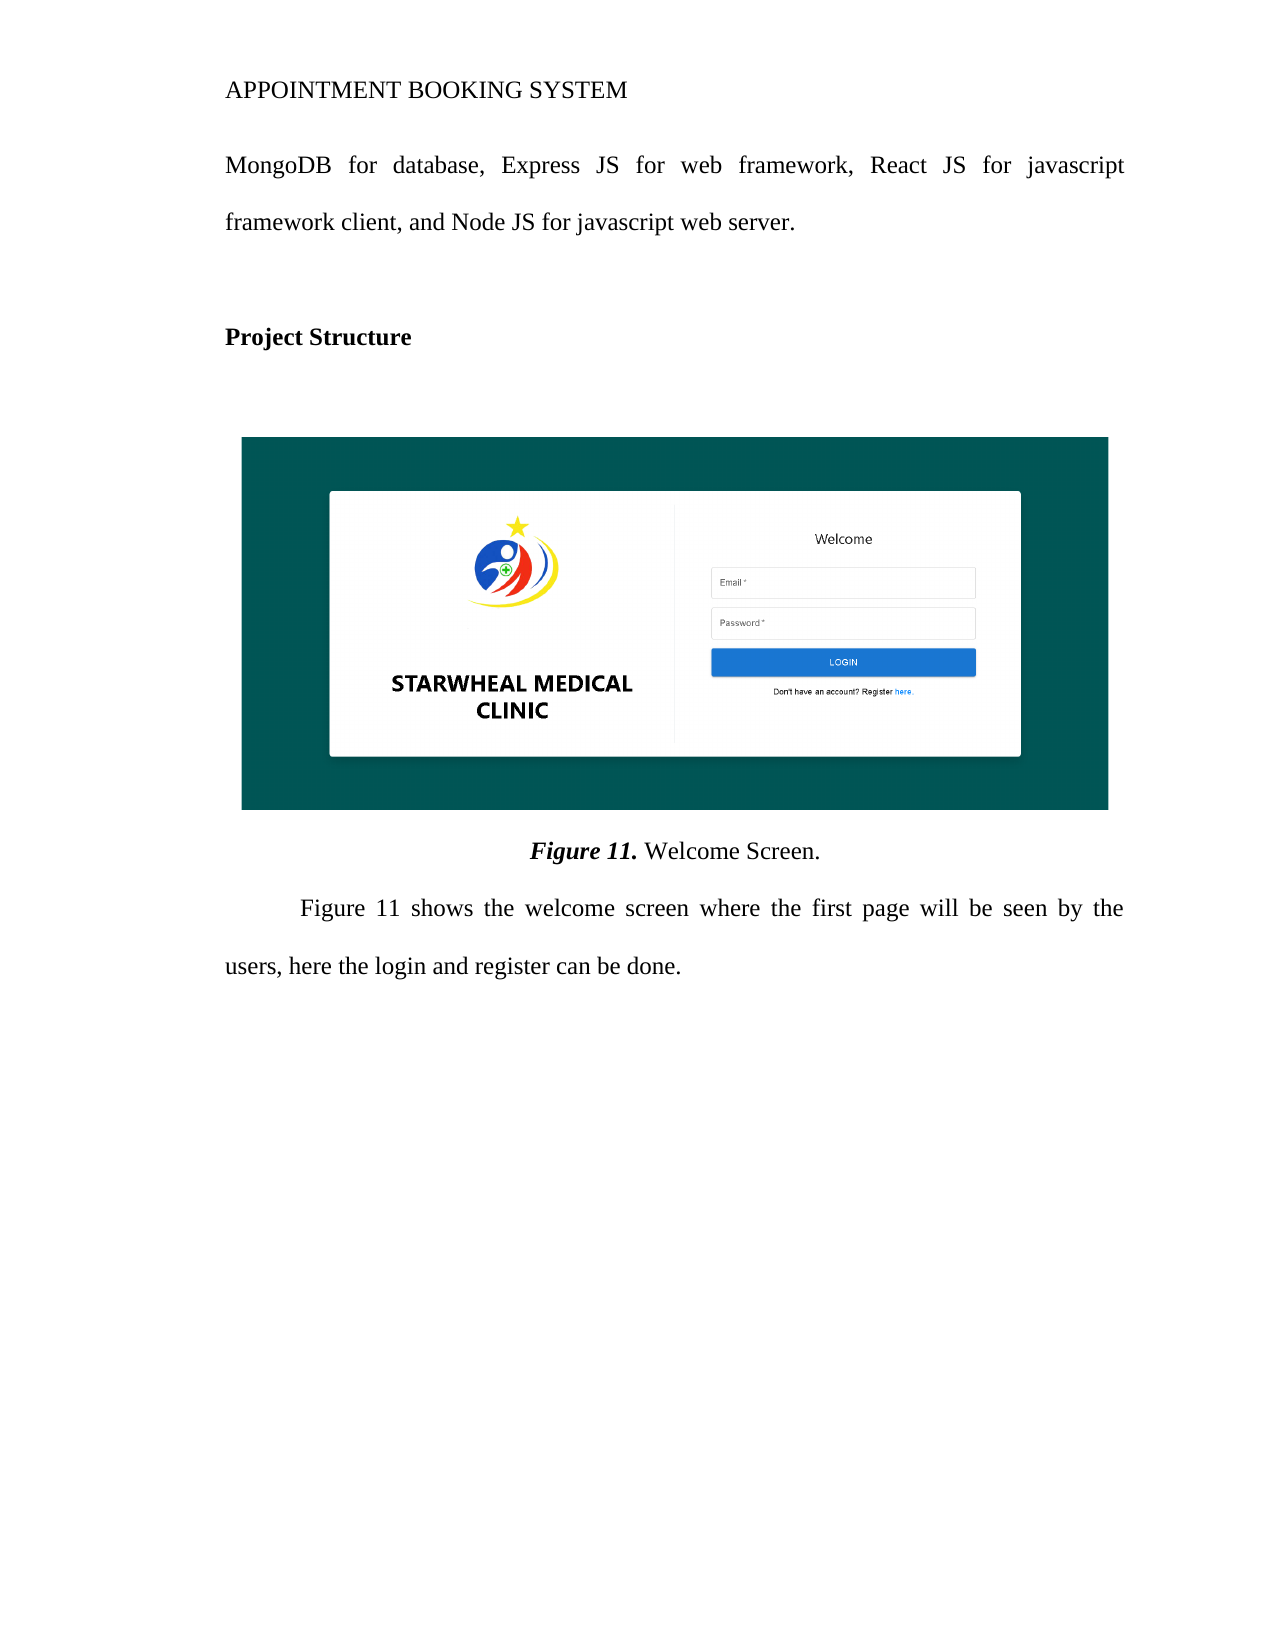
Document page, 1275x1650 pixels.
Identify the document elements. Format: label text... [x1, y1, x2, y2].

text Figure 11 shows the welcome screen where the first page will be seen by the users, here the login and register can be done. [225, 893, 1125, 980]
text Project Structure [225, 322, 1125, 351]
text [225, 150, 1125, 236]
picture [241, 437, 1109, 810]
text Figure 11. Welcome Screen. [225, 836, 1125, 865]
